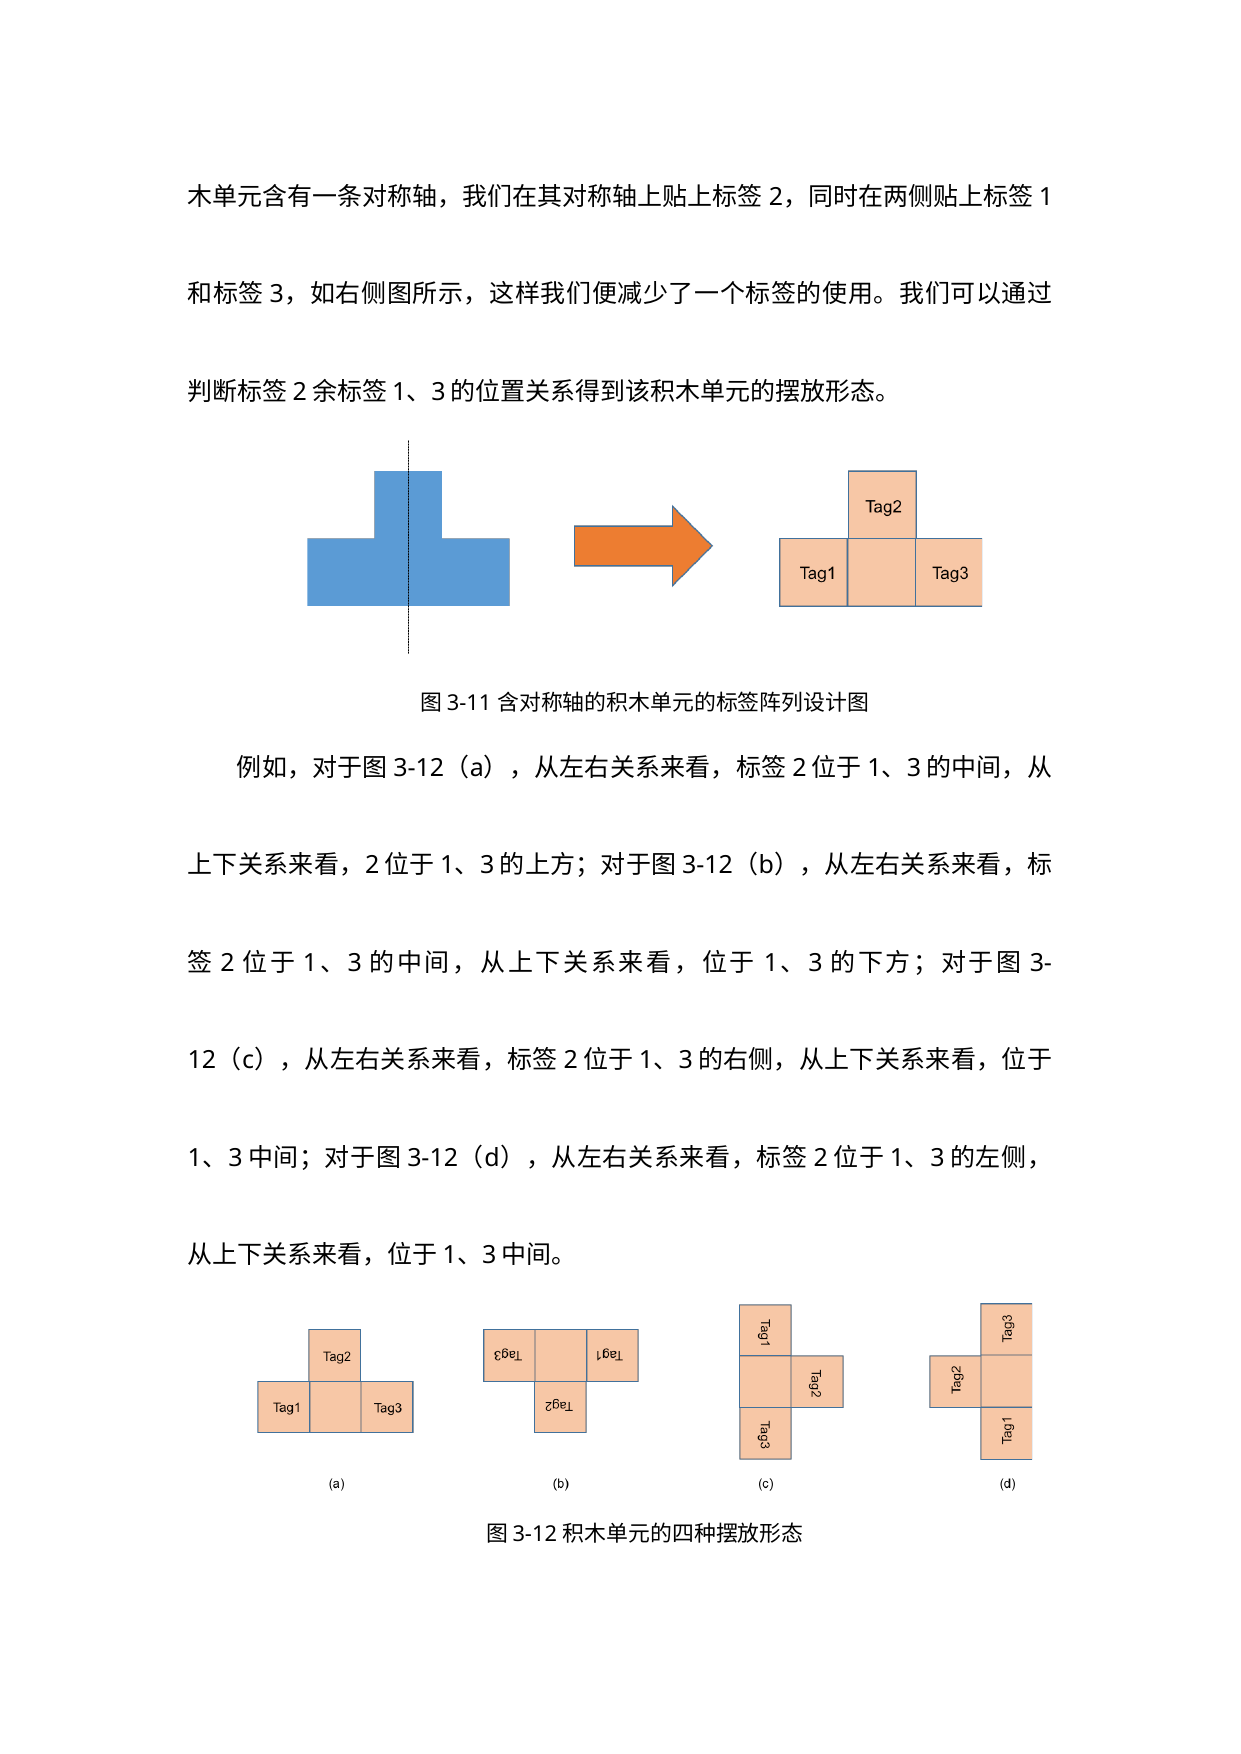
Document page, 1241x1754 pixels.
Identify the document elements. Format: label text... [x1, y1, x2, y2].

picture [257, 1303, 1033, 1498]
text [187, 162, 1053, 422]
text 图3-12 积木单元的四种摆放形态 [187, 1516, 1053, 1548]
text 例如，对于图3-12（a），从左右关系来看，标签2位于1、3的中间，从上下关系来看，2位于1、3的上方；对于图3-12（b），从左右关系来看，标签2位于1、3的中间，从上下关系来看，位于1、3的下方；对于图3-12（c），从左右关系来看，标签2位于1、3的右侧，从上下关系来看，位于1、3中间；对于图3-12（d），从左右关系来看，标签2位于1、3的左侧，从上下关系来看，位于1、3中间。 [187, 733, 1053, 1285]
picture [307, 440, 983, 654]
text 图3-11 含对称轴的积木单元的标签阵列设计图 [187, 684, 1053, 717]
